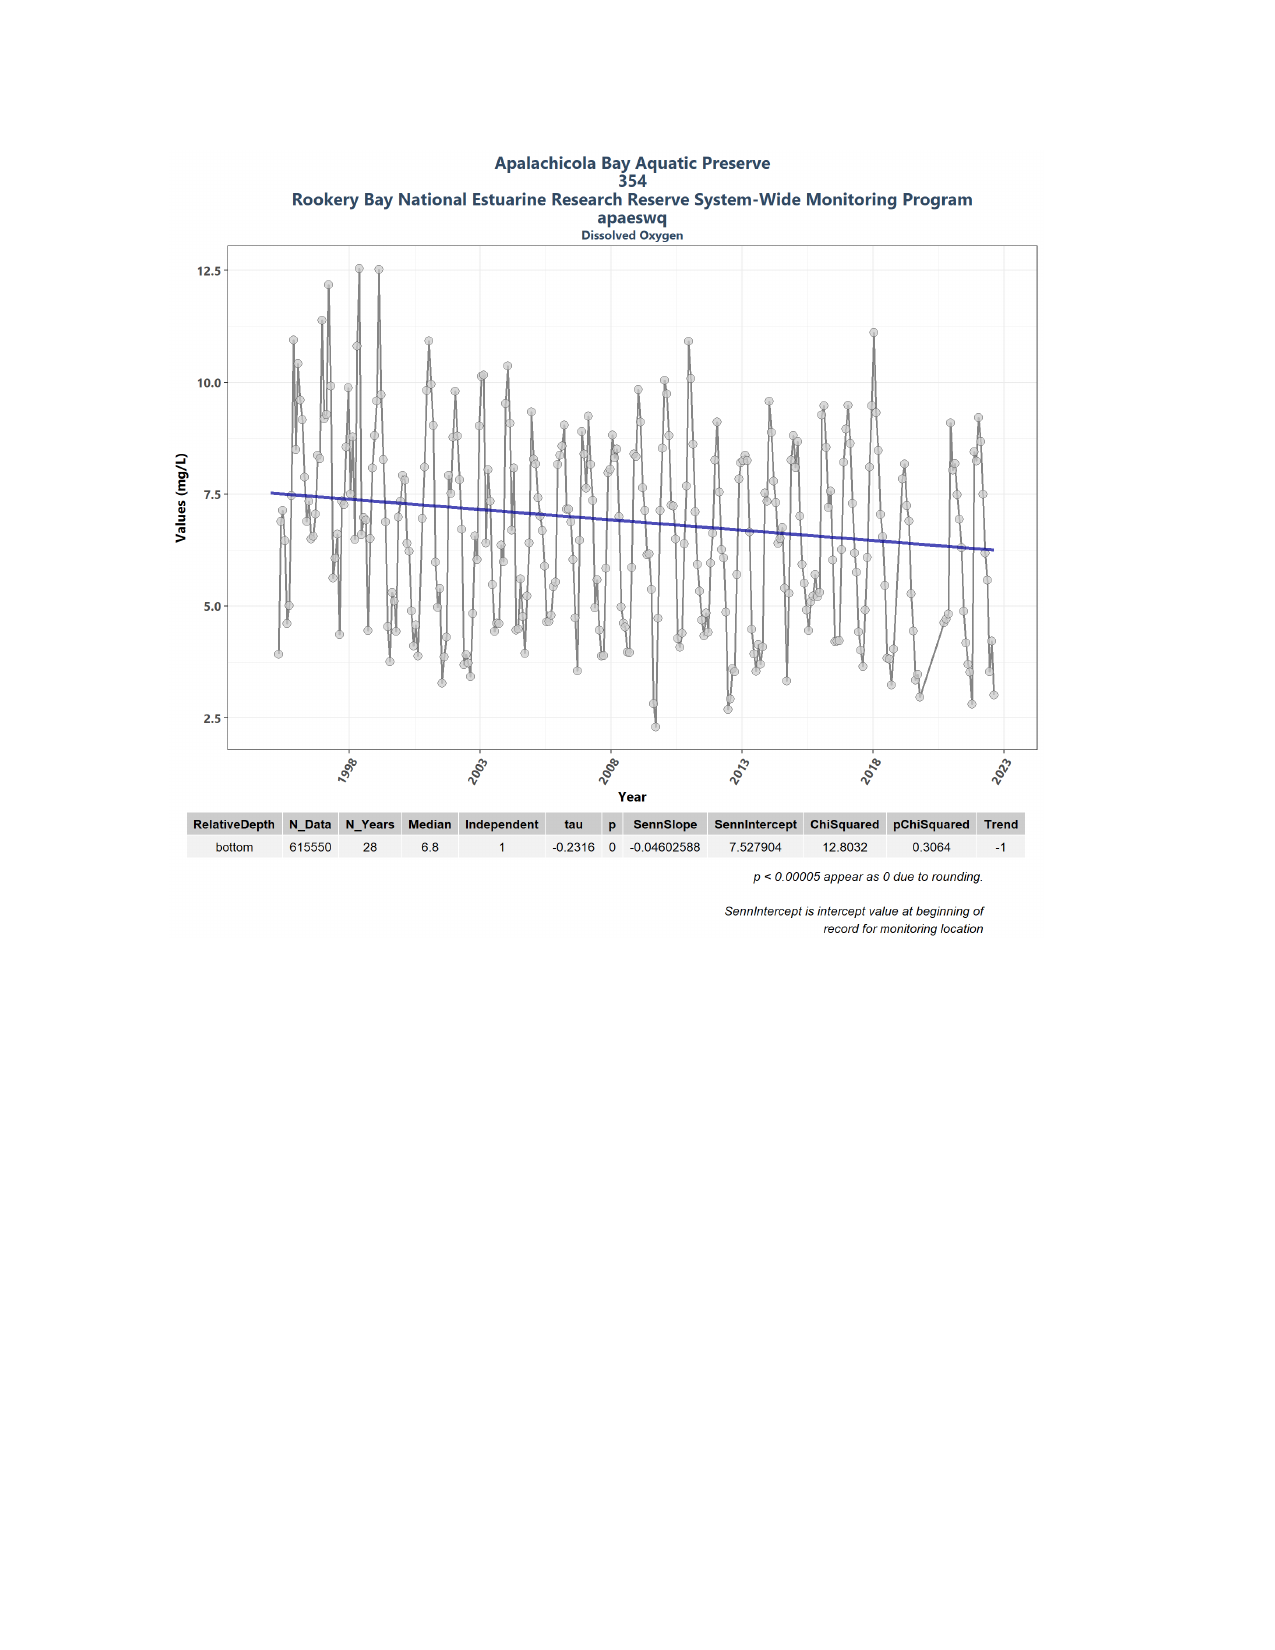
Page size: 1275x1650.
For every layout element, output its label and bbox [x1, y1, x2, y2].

picture [168, 150, 1044, 938]
